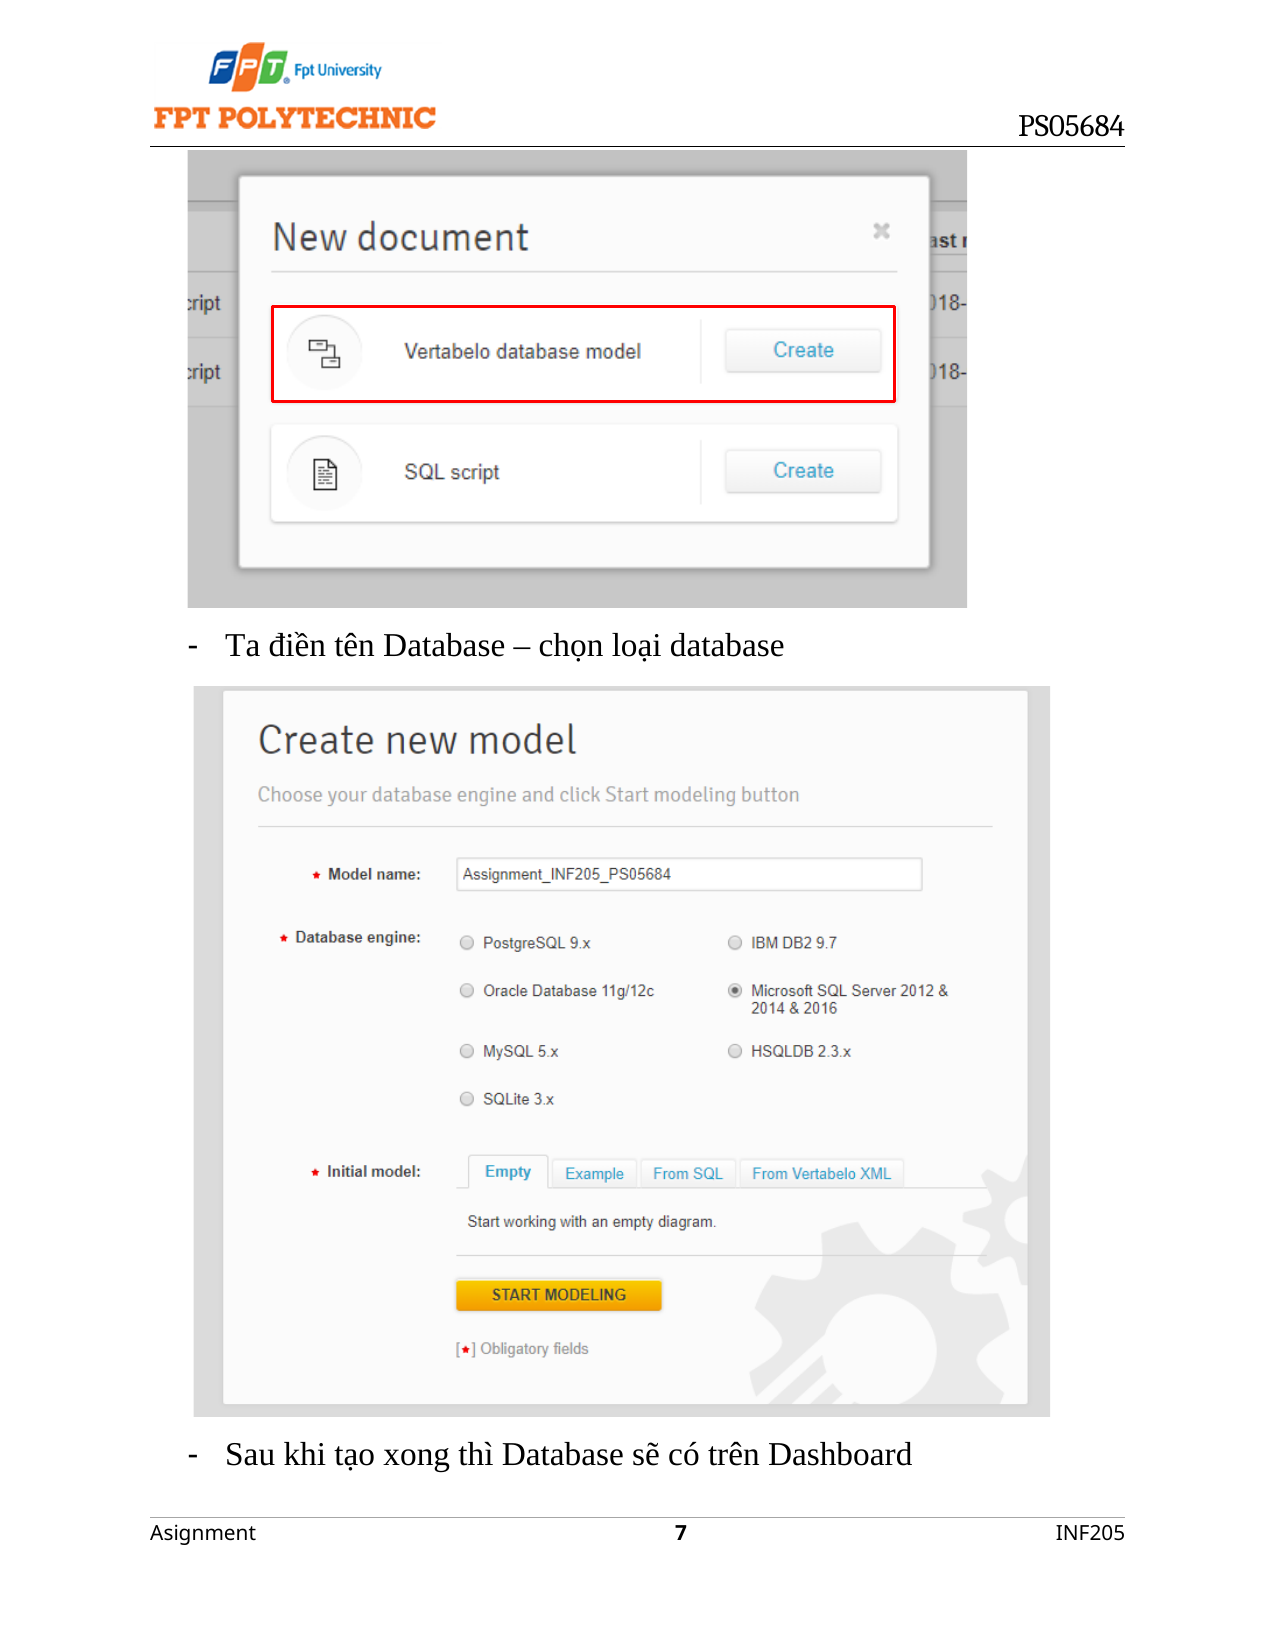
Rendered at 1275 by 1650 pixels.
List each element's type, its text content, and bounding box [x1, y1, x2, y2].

list Sau khi tạo xong thì Database sẽ có trên Dashboard [187, 1429, 1125, 1475]
picture [150, 37, 443, 137]
picture [187, 150, 968, 608]
list Ta điền tên Database – chọn loại database [187, 620, 1125, 666]
picture [193, 686, 1050, 1417]
